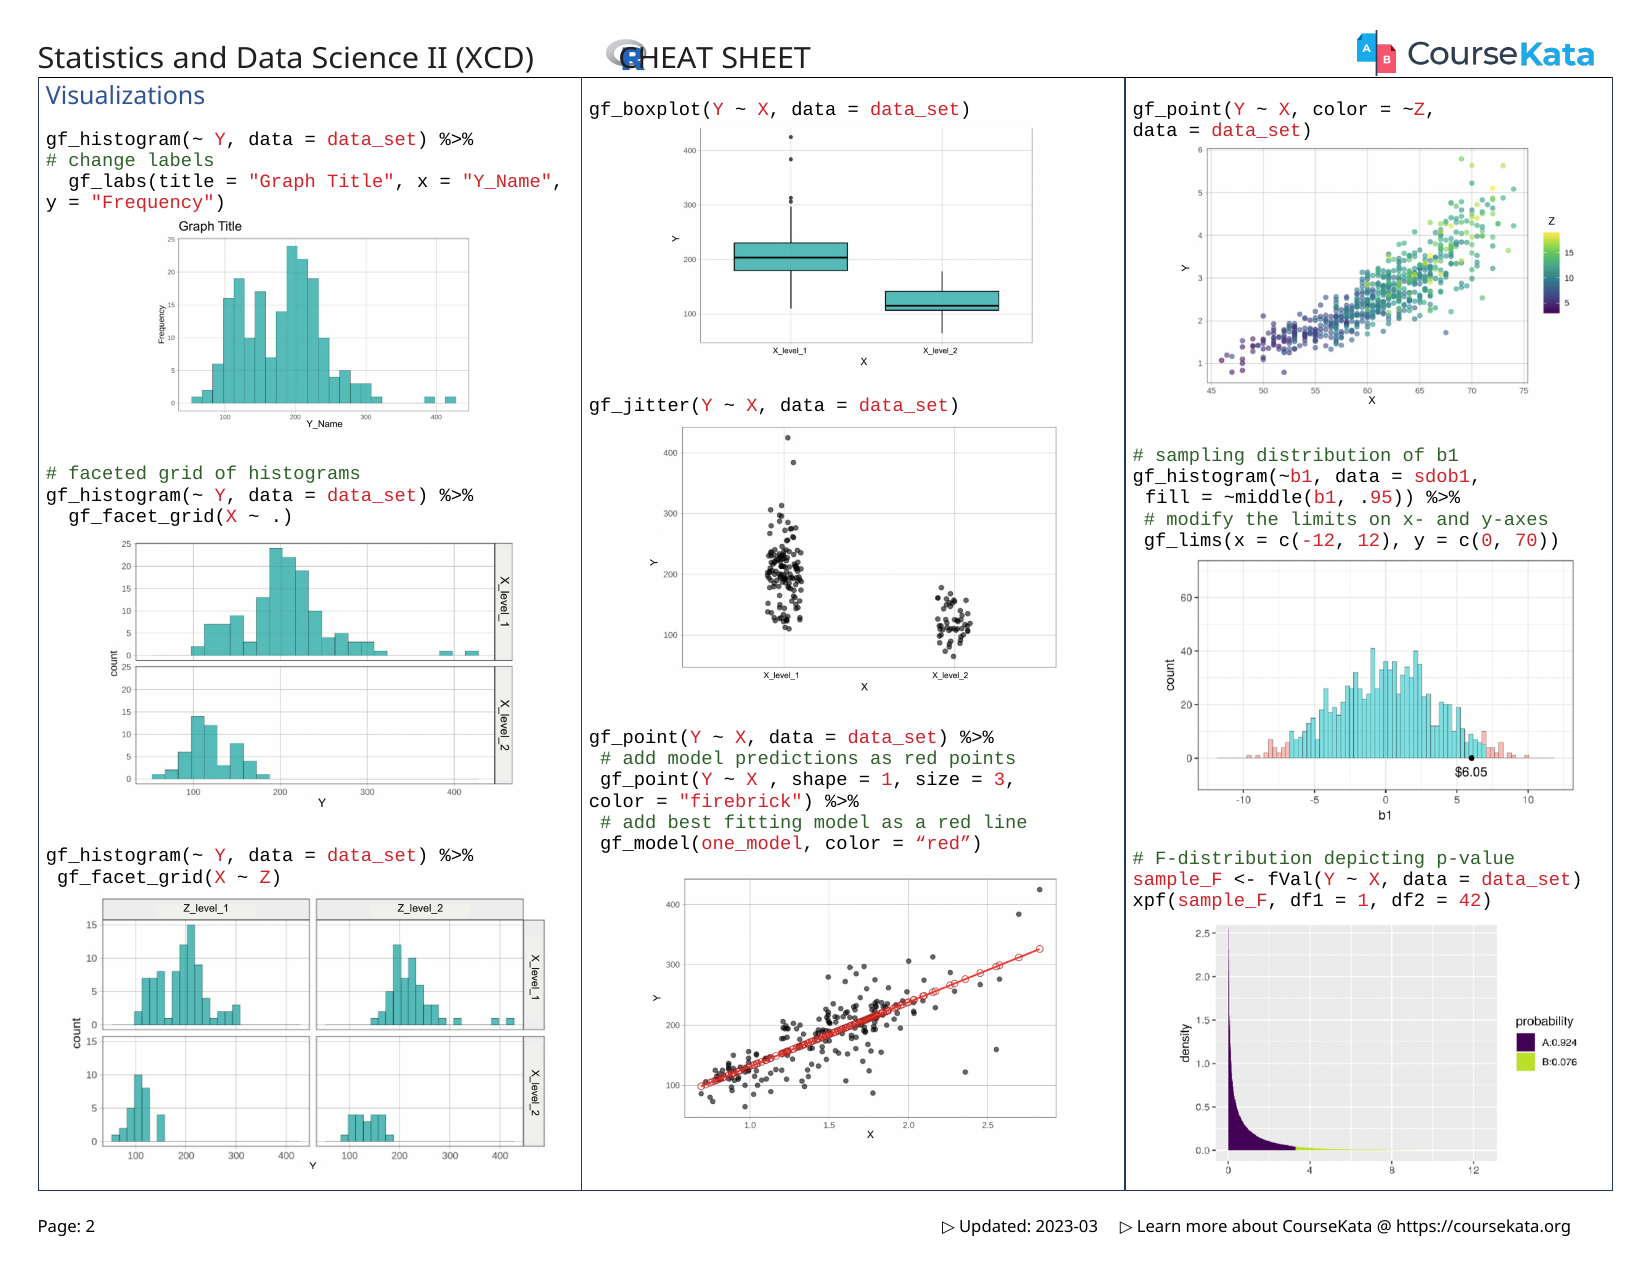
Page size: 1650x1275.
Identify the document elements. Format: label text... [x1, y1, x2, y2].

picture [644, 876, 1069, 1155]
picture [599, 34, 653, 75]
picture [656, 120, 1057, 375]
picture [641, 416, 1072, 707]
table_cell gf_boxplot(Y ~ X, data = data_set) gf_jitter(Y ~ X, data = data_set) gf_point(Y ~ X, data = data_set) %>% # add model predictions as red points gf_point(Y ~ X , shape = 1, size = 3, color = "firebrick") %>% # add best fitting model as a red line gf_model(one_model, color = “red”) [582, 78, 1124, 1190]
table_cell gf_point(Y ~ X, color = ~Z, data = data_set) # sampling distribution of b1 gf_histogram(~b1, data = sdob1, fill = ~middle(b1, .95)) %>% # modify the limits on x- and y-axes gf_lims(x = c(-12, 12), y = c(0, 70)) # F-distribution depicting p-value sample_F <- fVal(Y ~ X, data = data_set) xpf(sample_F, df1 = 1, df2 = 42) [1126, 78, 1612, 1190]
picture [1158, 912, 1587, 1180]
picture [1163, 142, 1582, 417]
table_cell Visualizations gf_histogram(~ Y, data = data_set) %>% # change labels gf_labs(title = "Graph Title", x = "Y_Name", y = "Frequency") # faceted grid of histograms gf_histogram(~ Y, data = data_set) %>% gf_facet_grid(X ~ .) gf_histogram(~ Y, data = data_set) %>% gf_facet_grid(X ~ Z) [39, 78, 581, 1190]
picture [152, 214, 474, 436]
picture [1357, 28, 1595, 77]
picture [1155, 552, 1590, 828]
picture [64, 888, 562, 1169]
picture [99, 527, 527, 818]
